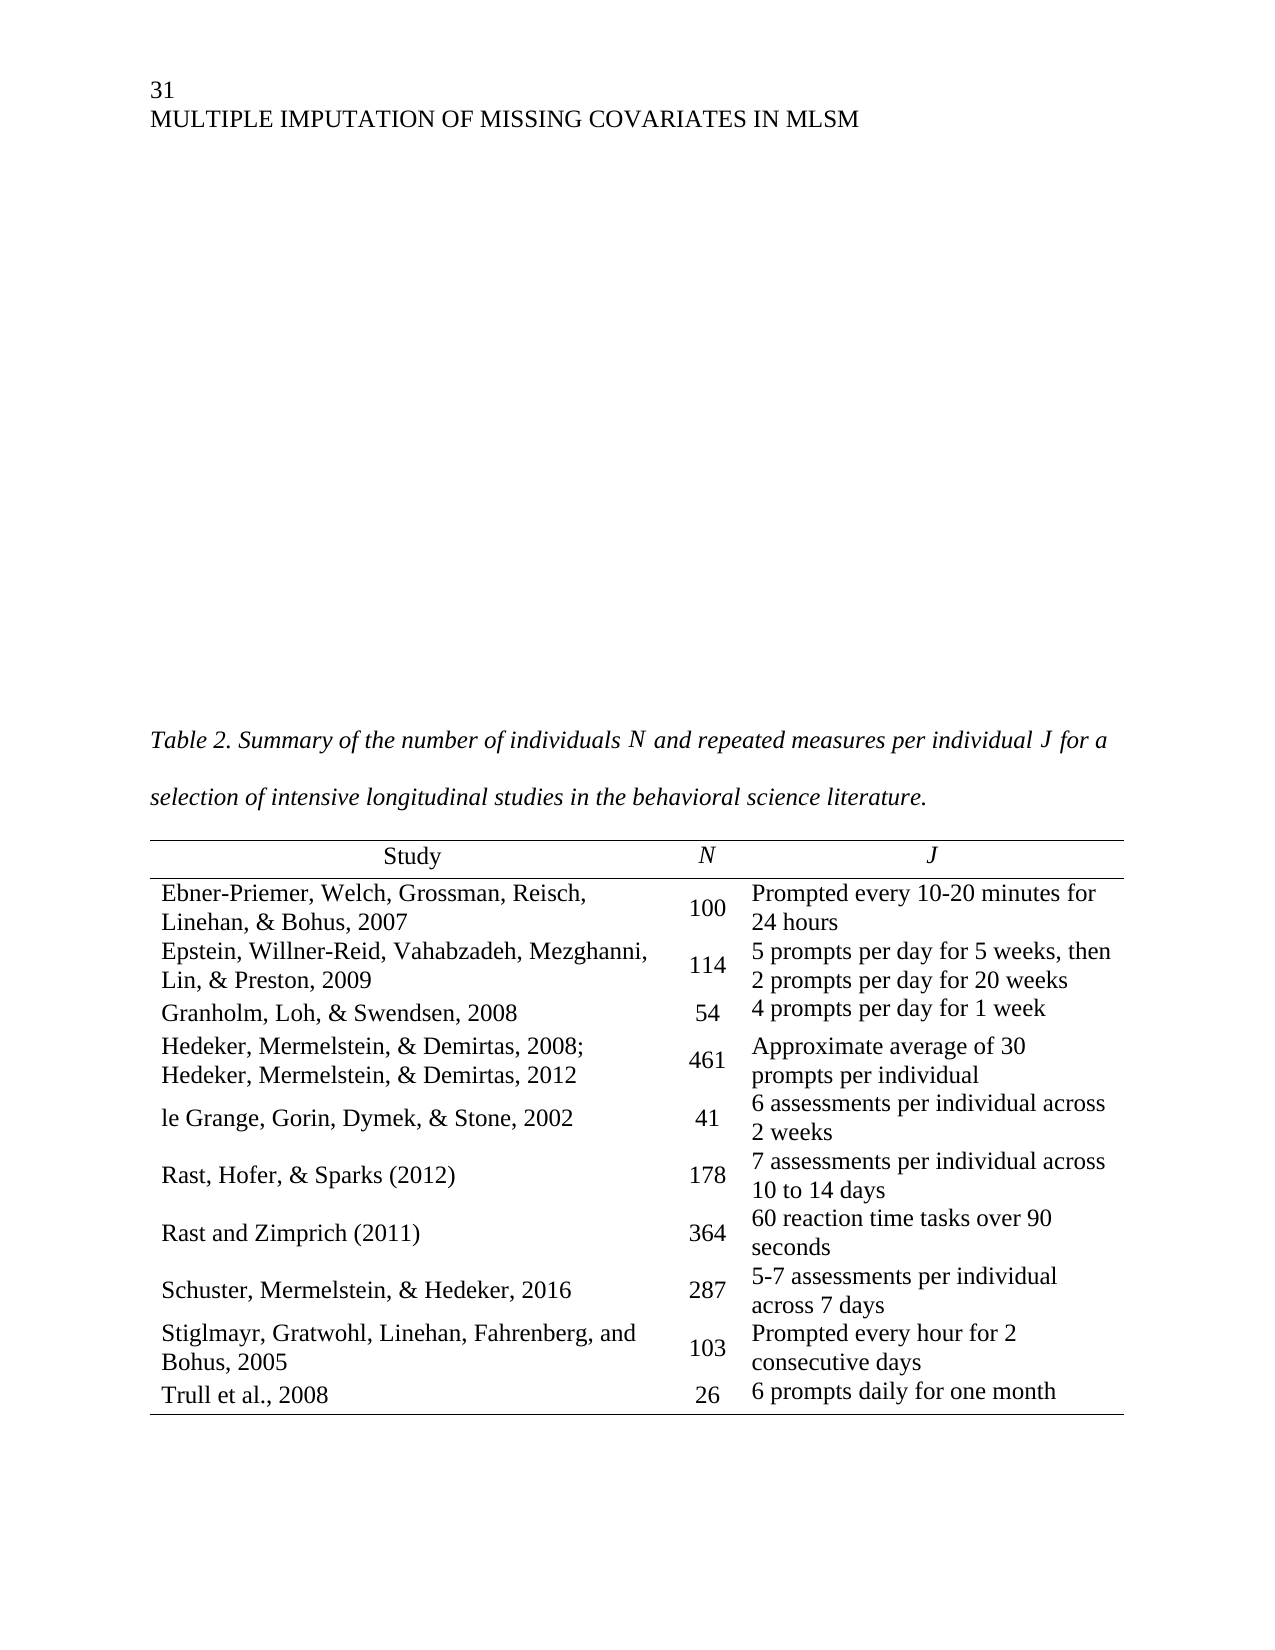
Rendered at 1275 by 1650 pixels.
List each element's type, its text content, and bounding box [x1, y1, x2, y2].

table_header [740, 841, 1124, 877]
table_cell 41 [674, 1089, 740, 1146]
table_cell 287 [674, 1261, 740, 1318]
table_cell Approximate average of 30 prompts per individual [740, 1031, 1124, 1088]
table_cell Ebner-Priemer, Welch, Grossman, Reisch, Linehan, & Bohus, 2007 [150, 879, 674, 936]
table_cell 54 [674, 994, 740, 1031]
table_cell 4 prompts per day for 1 week [740, 994, 1124, 1031]
table_cell 5 prompts per day for 5 weeks, then 2 prompts per day for 20 weeks [740, 936, 1124, 993]
table_cell 178 [674, 1146, 740, 1203]
table_cell 103 [674, 1319, 740, 1376]
table_cell Rast and Zimprich (2011) [150, 1204, 674, 1261]
table_cell Stiglmayr, Gratwohl, Linehan, Fahrenberg, and Bohus, 2005 [150, 1319, 674, 1376]
table_cell 7 assessments per individual across 10 to 14 days [740, 1146, 1124, 1203]
table_cell 26 [674, 1376, 740, 1413]
table_cell 461 [674, 1031, 740, 1088]
table_cell 60 reaction time tasks over 90 seconds [740, 1204, 1124, 1261]
table_cell Prompted every hour for 2 consecutive days [740, 1319, 1124, 1376]
table_cell Trull et al., 2008 [150, 1376, 674, 1413]
table_cell 114 [674, 936, 740, 993]
table_header [674, 841, 740, 877]
table_cell 364 [674, 1204, 740, 1261]
table_cell Schuster, Mermelstein, & Hedeker, 2016 [150, 1261, 674, 1318]
table_cell Hedeker, Mermelstein, & Demirtas, 2008; Hedeker, Mermelstein, & Demirtas, 2012 [150, 1031, 674, 1088]
table_cell 5-7 assessments per individual across 7 days [740, 1261, 1124, 1318]
table_cell Granholm, Loh, & Swendsen, 2008 [150, 994, 674, 1031]
table_cell 100 [674, 879, 740, 936]
table_cell 6 assessments per individual across 2 weeks [740, 1089, 1124, 1146]
table_cell le Grange, Gorin, Dymek, & Stone, 2002 [150, 1089, 674, 1146]
table_header Study [150, 841, 674, 877]
table_cell Epstein, Willner-Reid, Vahabzadeh, Mezghanni, Lin, & Preston, 2009 [150, 936, 674, 993]
table_cell 6 prompts daily for one month [740, 1376, 1124, 1413]
text Table 2. Summary of the number of individuals and repeated measures per individual for a selection of intensive longitudinal studies in the behavioral science literature. [150, 725, 1125, 811]
table_cell Prompted every 10-20 minutes for 24 hours [740, 879, 1124, 936]
table_cell Rast, Hofer, & Sparks (2012) [150, 1146, 674, 1203]
